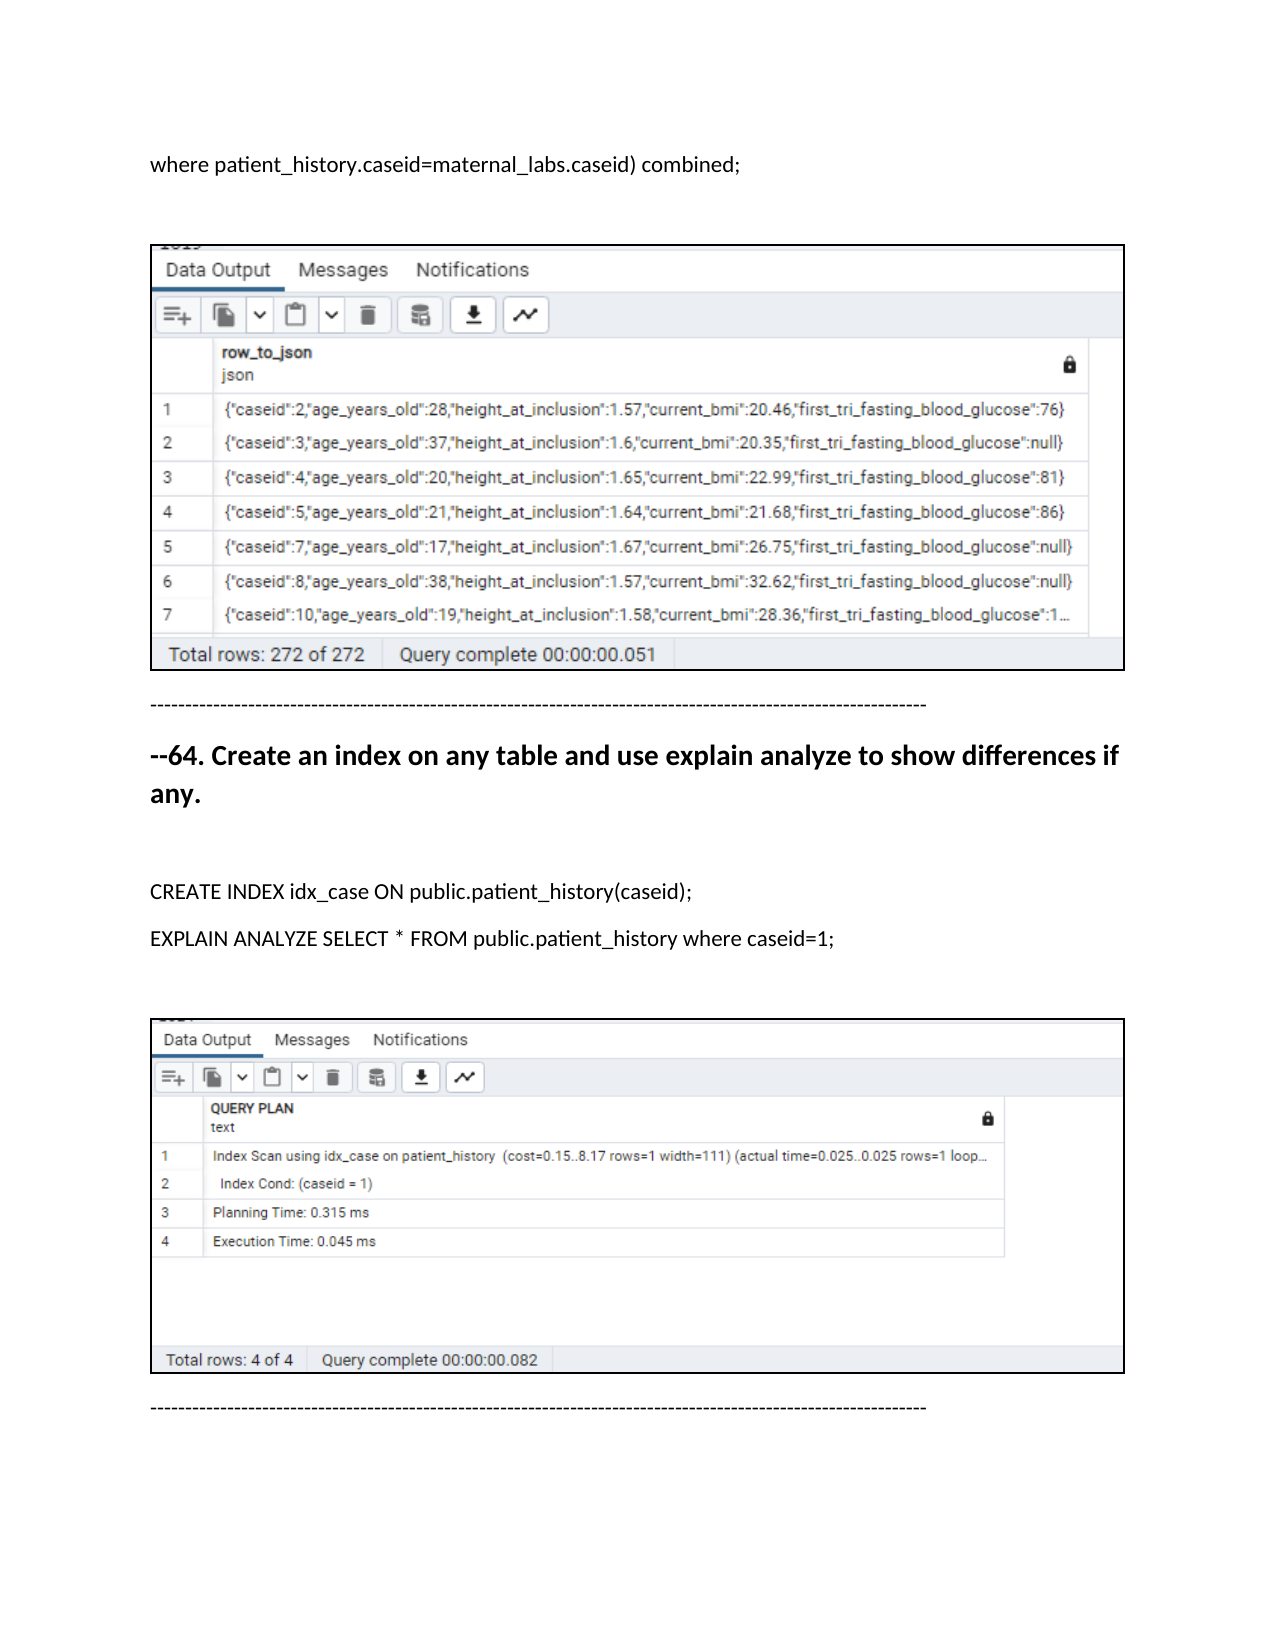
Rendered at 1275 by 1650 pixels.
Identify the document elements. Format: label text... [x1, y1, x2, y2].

text --64. Create an index on any table and use explain analyze to show differences if any. [150, 737, 1125, 811]
text --------------------------------------------------------------------------------------------------------------- [150, 690, 1125, 718]
picture [152, 246, 1123, 669]
picture [152, 1020, 1123, 1372]
text CREATE INDEX idx_case ON public.patient_history(caseid); [150, 877, 1125, 905]
text EXPLAIN ANALYZE SELECT * FROM public.patient_history where caseid=1; [150, 924, 1125, 952]
text --------------------------------------------------------------------------------------------------------------- [150, 1393, 1125, 1421]
text where patient_history.caseid=maternal_labs.caseid) combined; [150, 150, 1125, 178]
